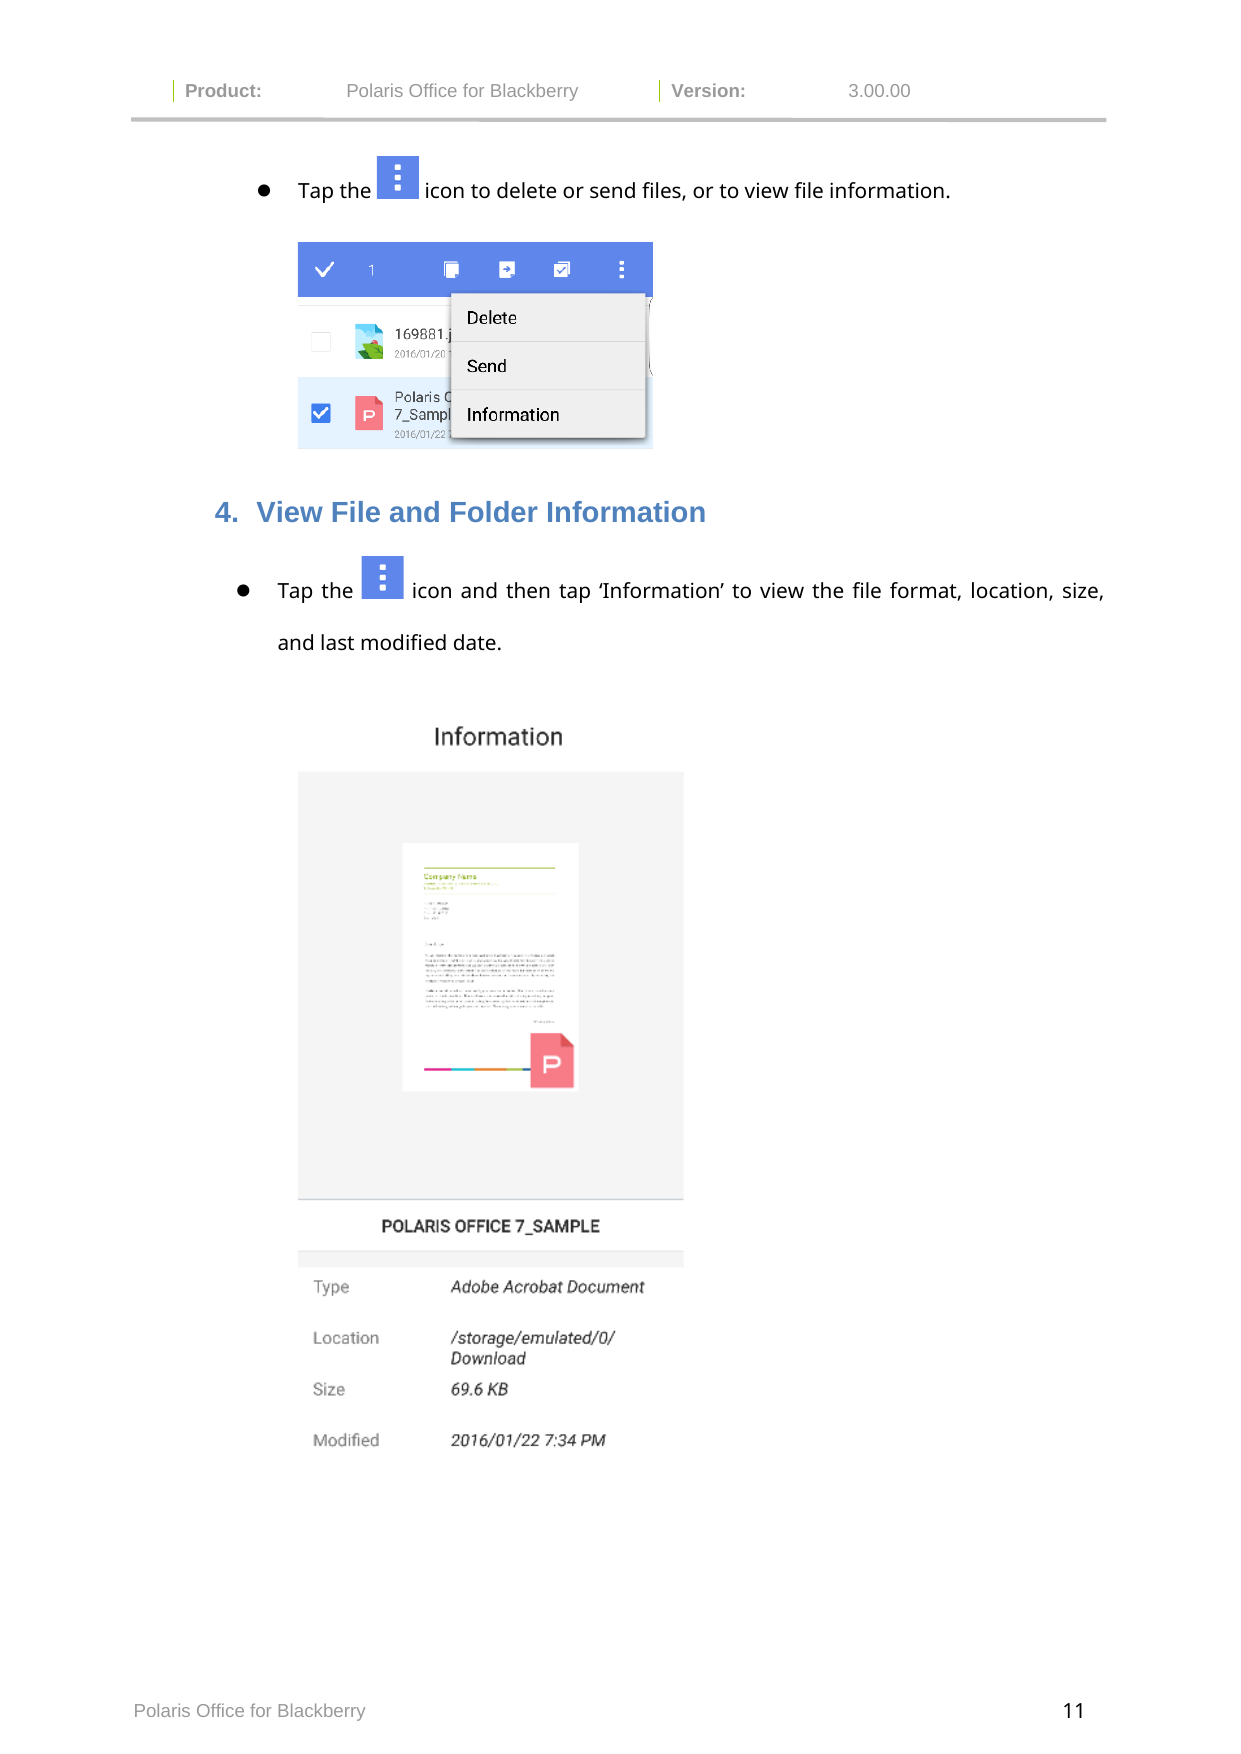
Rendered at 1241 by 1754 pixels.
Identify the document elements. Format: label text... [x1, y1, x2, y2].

picture [376, 156, 419, 199]
picture [297, 702, 684, 1494]
list Tap the icon to delete or send files, or to view file information. [256, 143, 1106, 218]
list Tap the icon and then tap ‘Information’ to view the file format, location, size, and last modified date. [235, 543, 1106, 661]
subtitle View File and Folder Information [214, 493, 1085, 530]
picture [361, 556, 404, 599]
picture [297, 242, 653, 449]
